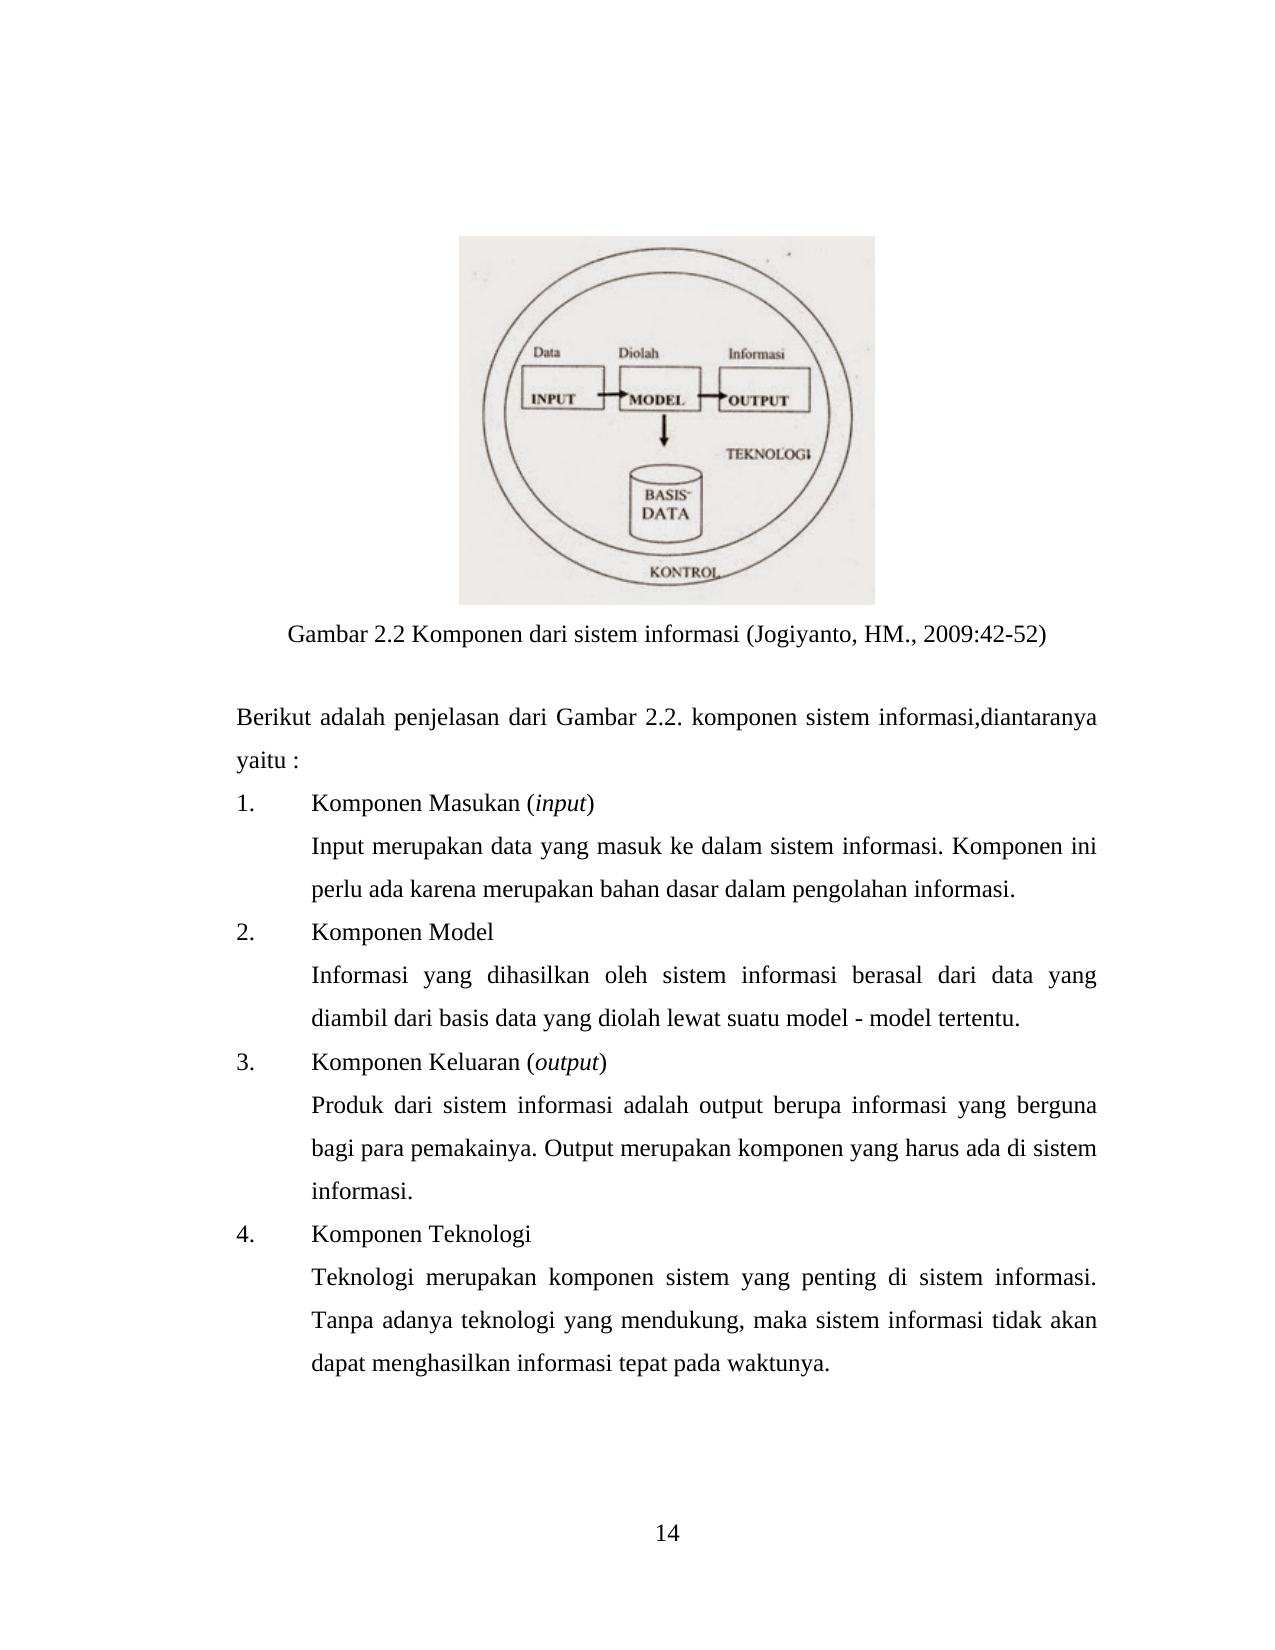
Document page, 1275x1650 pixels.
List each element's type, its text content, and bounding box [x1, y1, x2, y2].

list Komponen Teknologi [236, 1219, 1098, 1248]
list Informasi yang dihasilkan oleh sistem informasi berasal dari data yang diambil dari basis data yang diolah lewat suatu model - model tertentu. [311, 960, 1098, 1032]
list Teknologi merupakan komponen sistem yang penting di sistem informasi. Tanpa adanya teknologi yang mendukung, maka sistem informasi tidak akan dapat menghasilkan informasi tepat pada waktunya. [311, 1262, 1098, 1377]
list Gambar 2.2 Komponen dari sistem informasi (Jogiyanto, HM., 2009:42-52) [236, 619, 1098, 648]
list Input merupakan data yang masuk ke dalam sistem informasi. Komponen ini perlu ada karena merupakan bahan dasar dalam pengolahan informasi. [311, 831, 1098, 903]
list Berikut adalah penjelasan dari Gambar 2.2. komponen sistem informasi,diantaranya yaitu : [236, 702, 1098, 773]
list Produk dari sistem informasi adalah output berupa informasi yang berguna bagi para pemakainya. Output merupakan komponen yang harus ada di sistem informasi. [311, 1090, 1098, 1205]
picture [458, 236, 876, 605]
list Komponen Masukan (input) [236, 788, 1098, 817]
list Komponen Model [236, 917, 1098, 946]
list Komponen Keluaran (output) [236, 1047, 1098, 1075]
